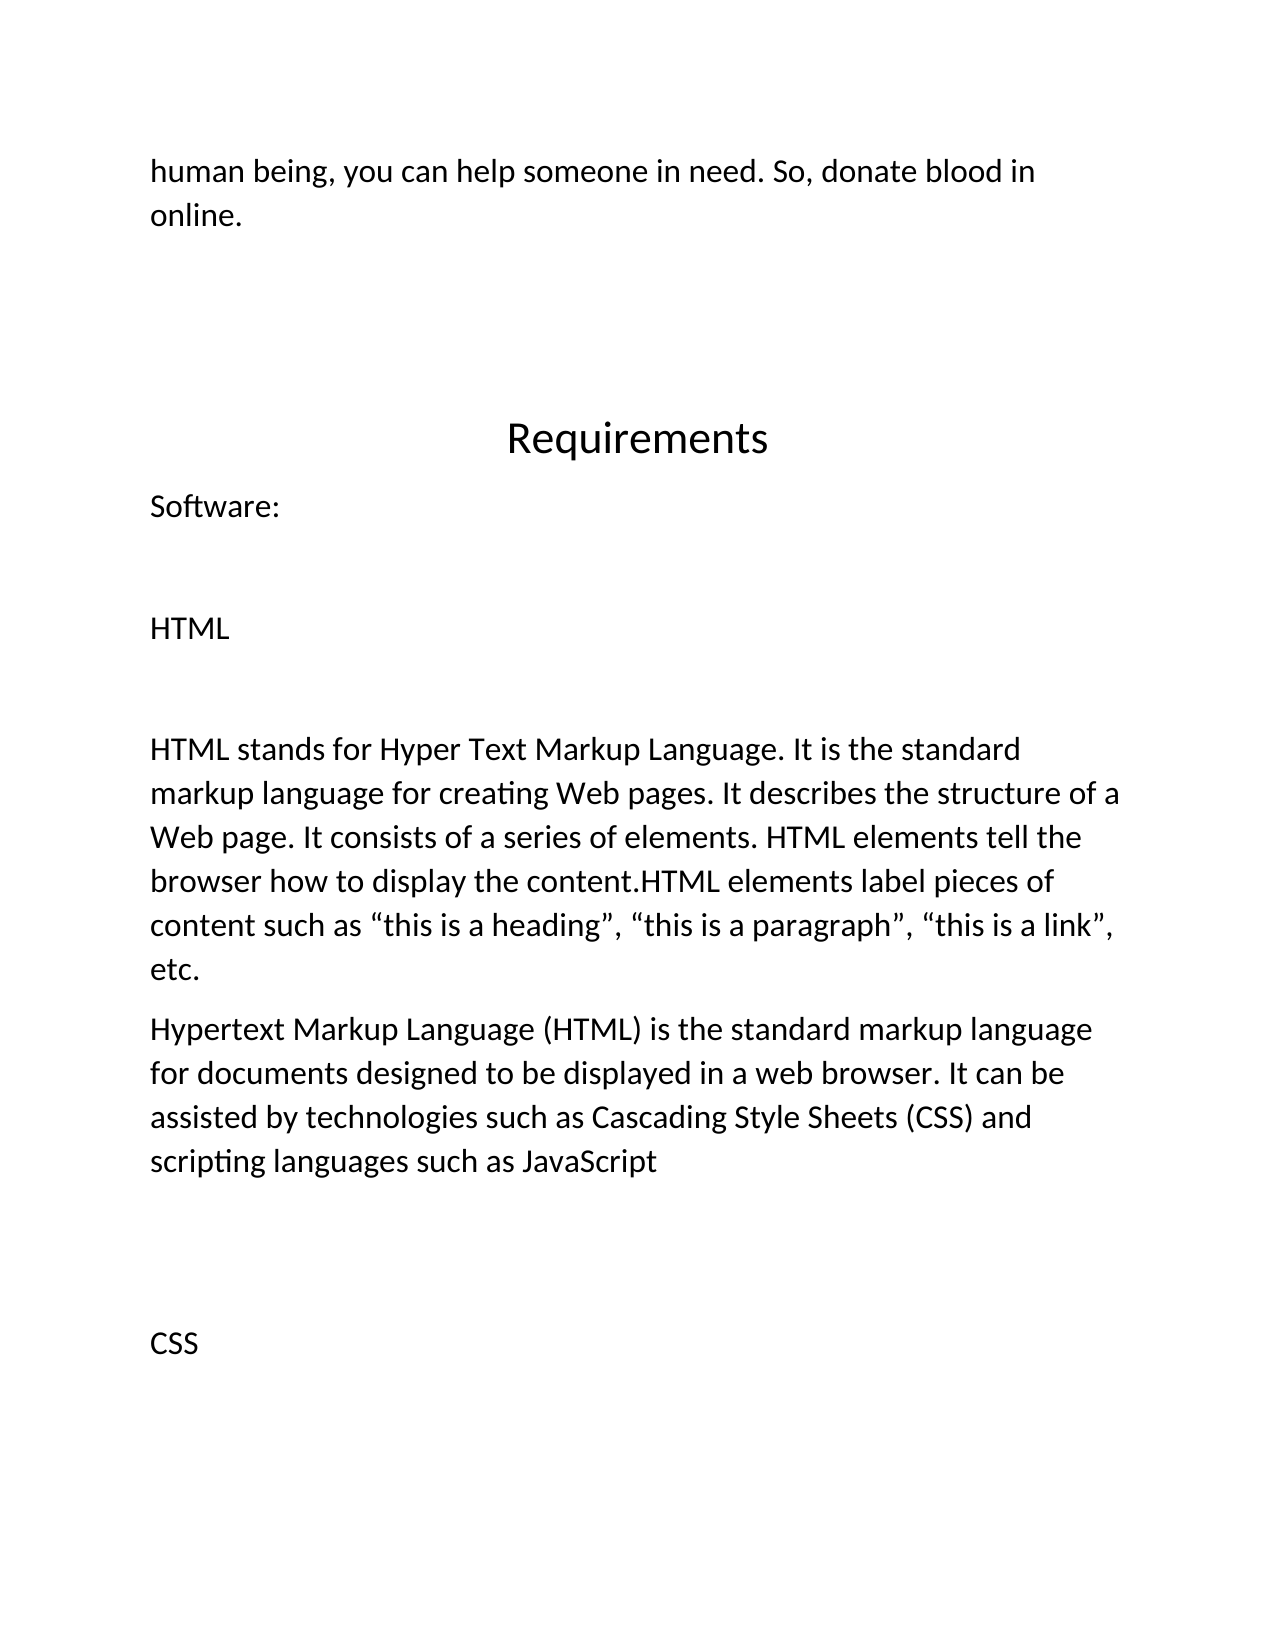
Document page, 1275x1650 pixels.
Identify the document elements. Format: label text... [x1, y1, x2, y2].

text HTML [150, 607, 1125, 647]
text Requirements [150, 408, 1125, 464]
text Software: [150, 486, 1125, 526]
text Hypertext Markup Language (HTML) is the standard markup language for documents designed to be displayed in a web browser. It can be assisted by technologies such as Cascading Style Sheets (CSS) and scripting languages such as JavaScript [150, 1008, 1125, 1181]
text HTML stands for Hyper Text Markup Language. It is the standard markup language for creating Web pages. It describes the structure of a Web page. It consists of a series of elements. HTML elements tell the browser how to display the content.HTML elements label pieces of content such as “this is a heading”, “this is a paragraph”, “this is a link”, etc. [150, 728, 1125, 988]
text CSS [150, 1322, 1125, 1363]
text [150, 150, 1125, 235]
